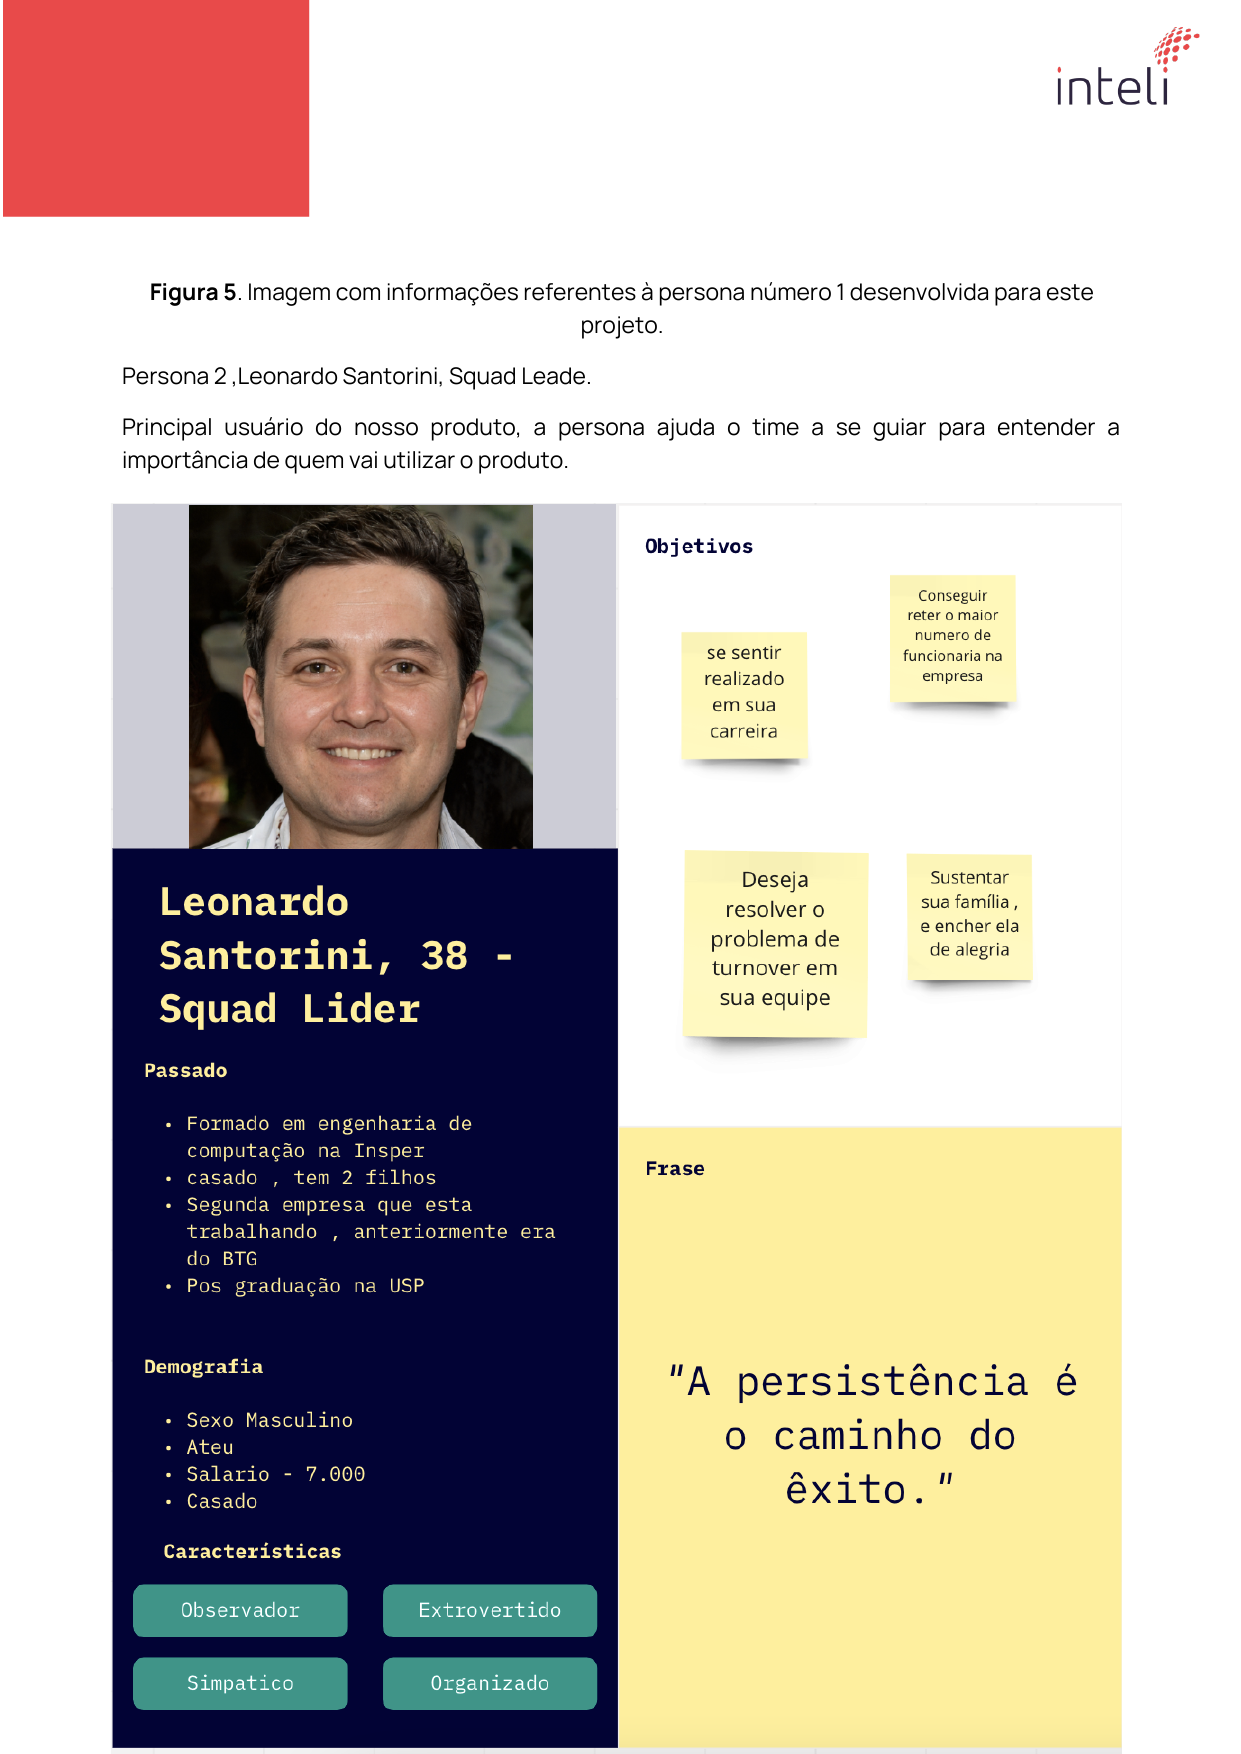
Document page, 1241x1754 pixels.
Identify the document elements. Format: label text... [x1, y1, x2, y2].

picture [1057, 27, 1200, 105]
picture [110, 503, 1122, 1754]
text Persona 2 ,Leonardo Santorini, Squad Leade. [122, 360, 1122, 391]
text Principal usuário do nosso produto, a persona ajuda o time a se guiar para entender a importância de quem vai utilizar o produto. [122, 410, 1122, 476]
text Figura 5. Imagem com informações referentes à persona número 1 desenvolvida para este projeto. [122, 276, 1122, 341]
picture [3, 0, 310, 217]
